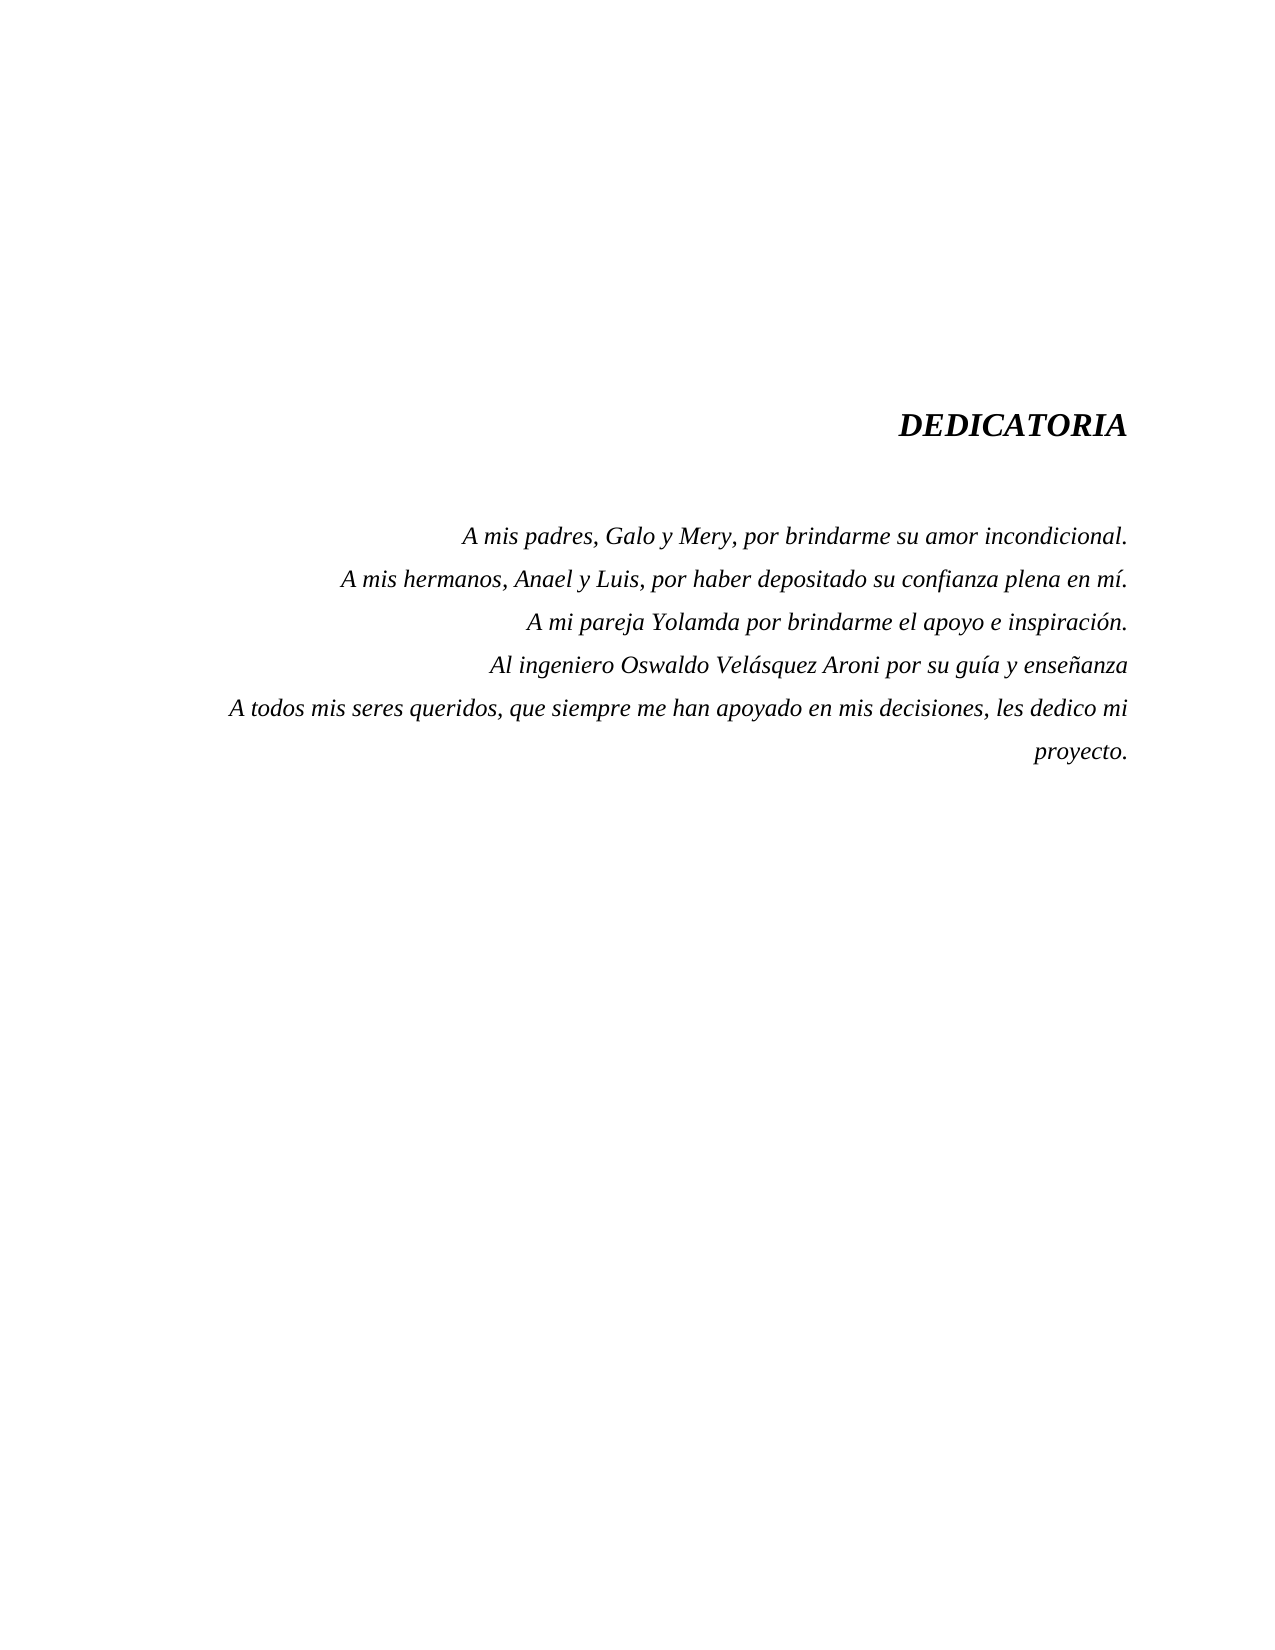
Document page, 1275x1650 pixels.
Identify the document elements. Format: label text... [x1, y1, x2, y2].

text DEDICATORIA [177, 406, 1128, 444]
text A mis padres, Galo y Mery, por brindarme su amor incondicional. [177, 521, 1128, 549]
text A mi pareja Yolamda por brindarme el apoyo e inspiración. [177, 607, 1128, 636]
text A mis hermanos, Anael y Luis, por haber depositado su confianza plena en mí. [177, 564, 1128, 593]
text A todos mis seres queridos, que siempre me han apoyado en mis decisiones, les dedico mi proyecto. [177, 693, 1128, 765]
text Al ingeniero Oswaldo Velásquez Aroni por su guía y enseñanza [177, 650, 1128, 679]
